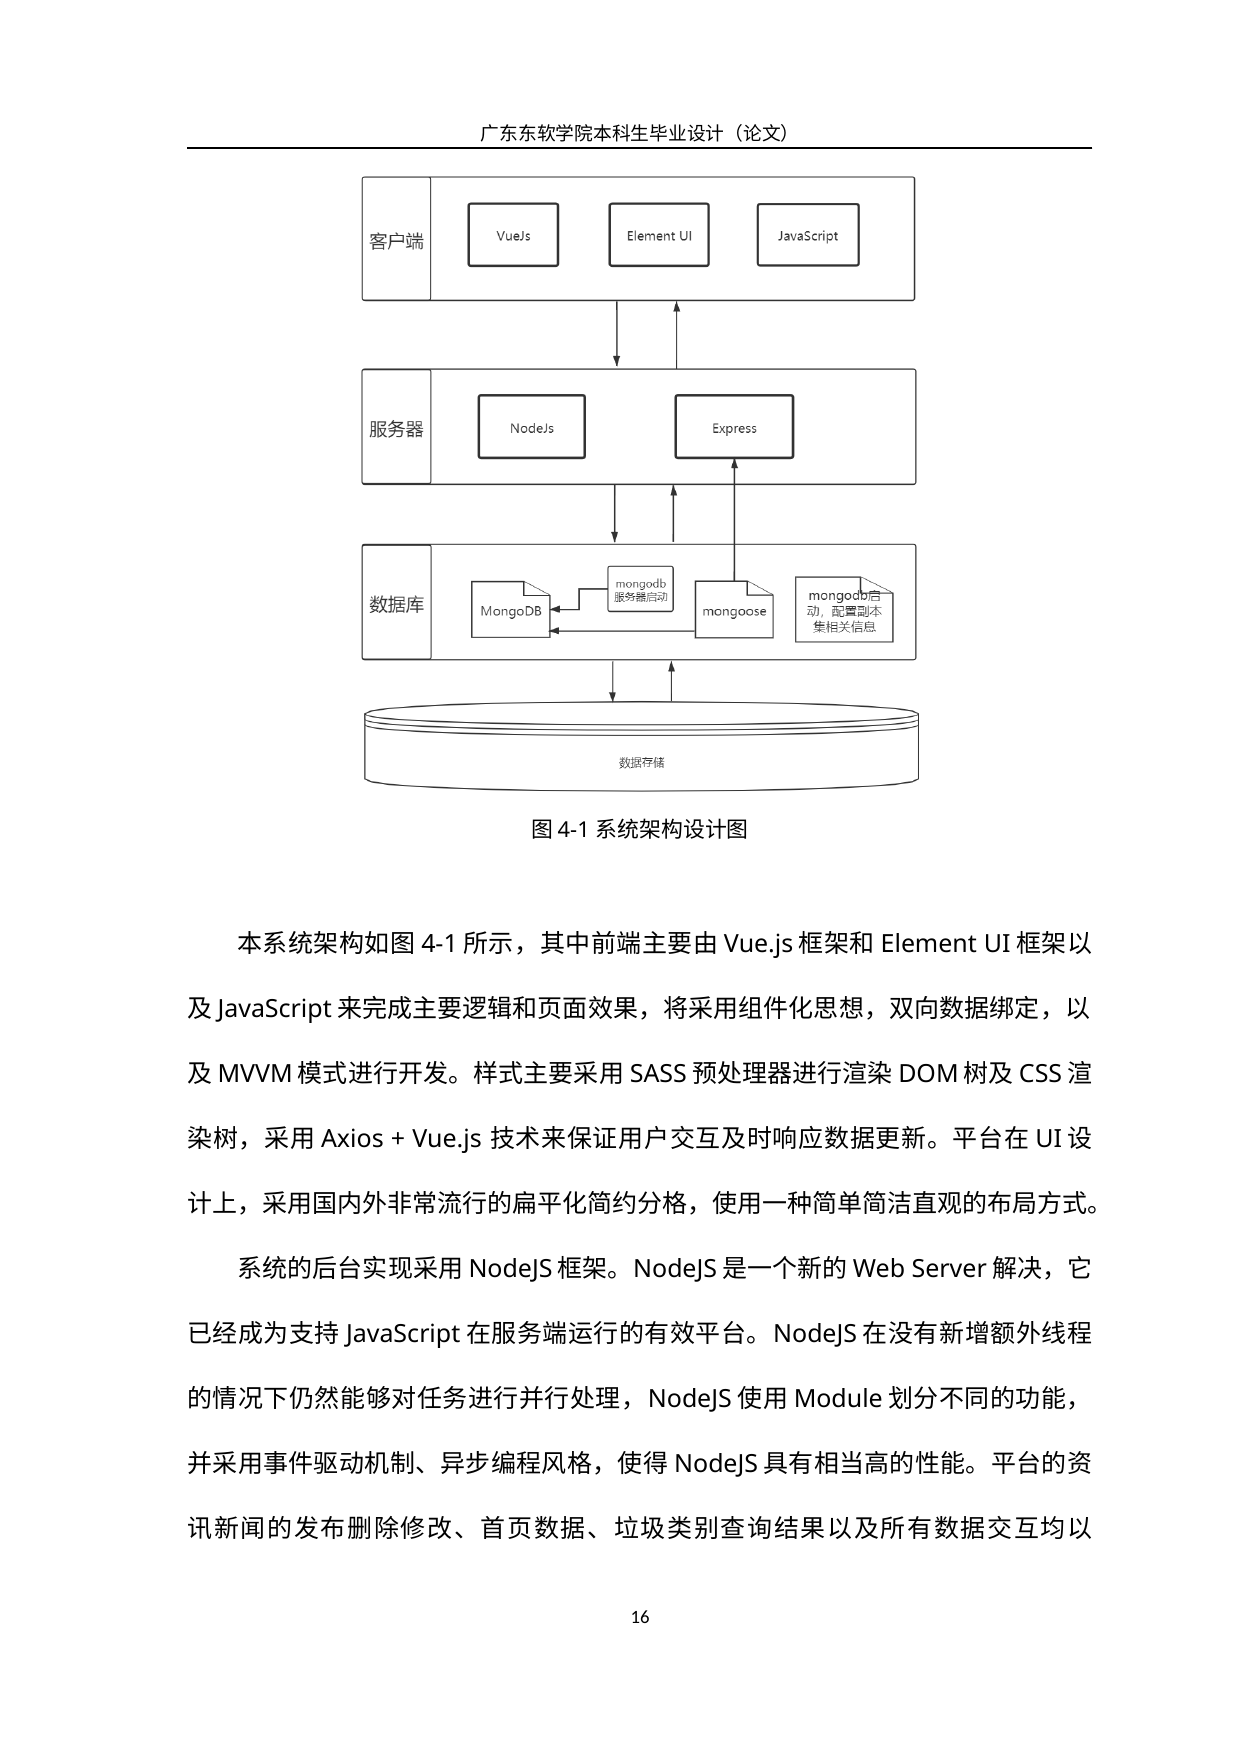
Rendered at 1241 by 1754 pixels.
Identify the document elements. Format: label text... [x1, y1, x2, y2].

text 本系统架构如图4-1所示，其中前端主要由Vue.js框架和Element UI框架以及JavaScript来完成主要逻辑和页面效果，将采用组件化思想，双向数据绑定，以及MVVM模式进行开发。样式主要采用SASS预处理器进行渲染DOM树及CSS渲染树，采用Axios + Vue.js 技术来保证用户交互及时响应数据更新。平台在UI设计上，采用国内外非常流行的扁平化简约分格，使用一种简单简洁直观的布局方式。 [187, 909, 1092, 1234]
text 图4-1 系统架构设计图 [187, 812, 1092, 844]
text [187, 1234, 1092, 1559]
picture [346, 162, 934, 807]
